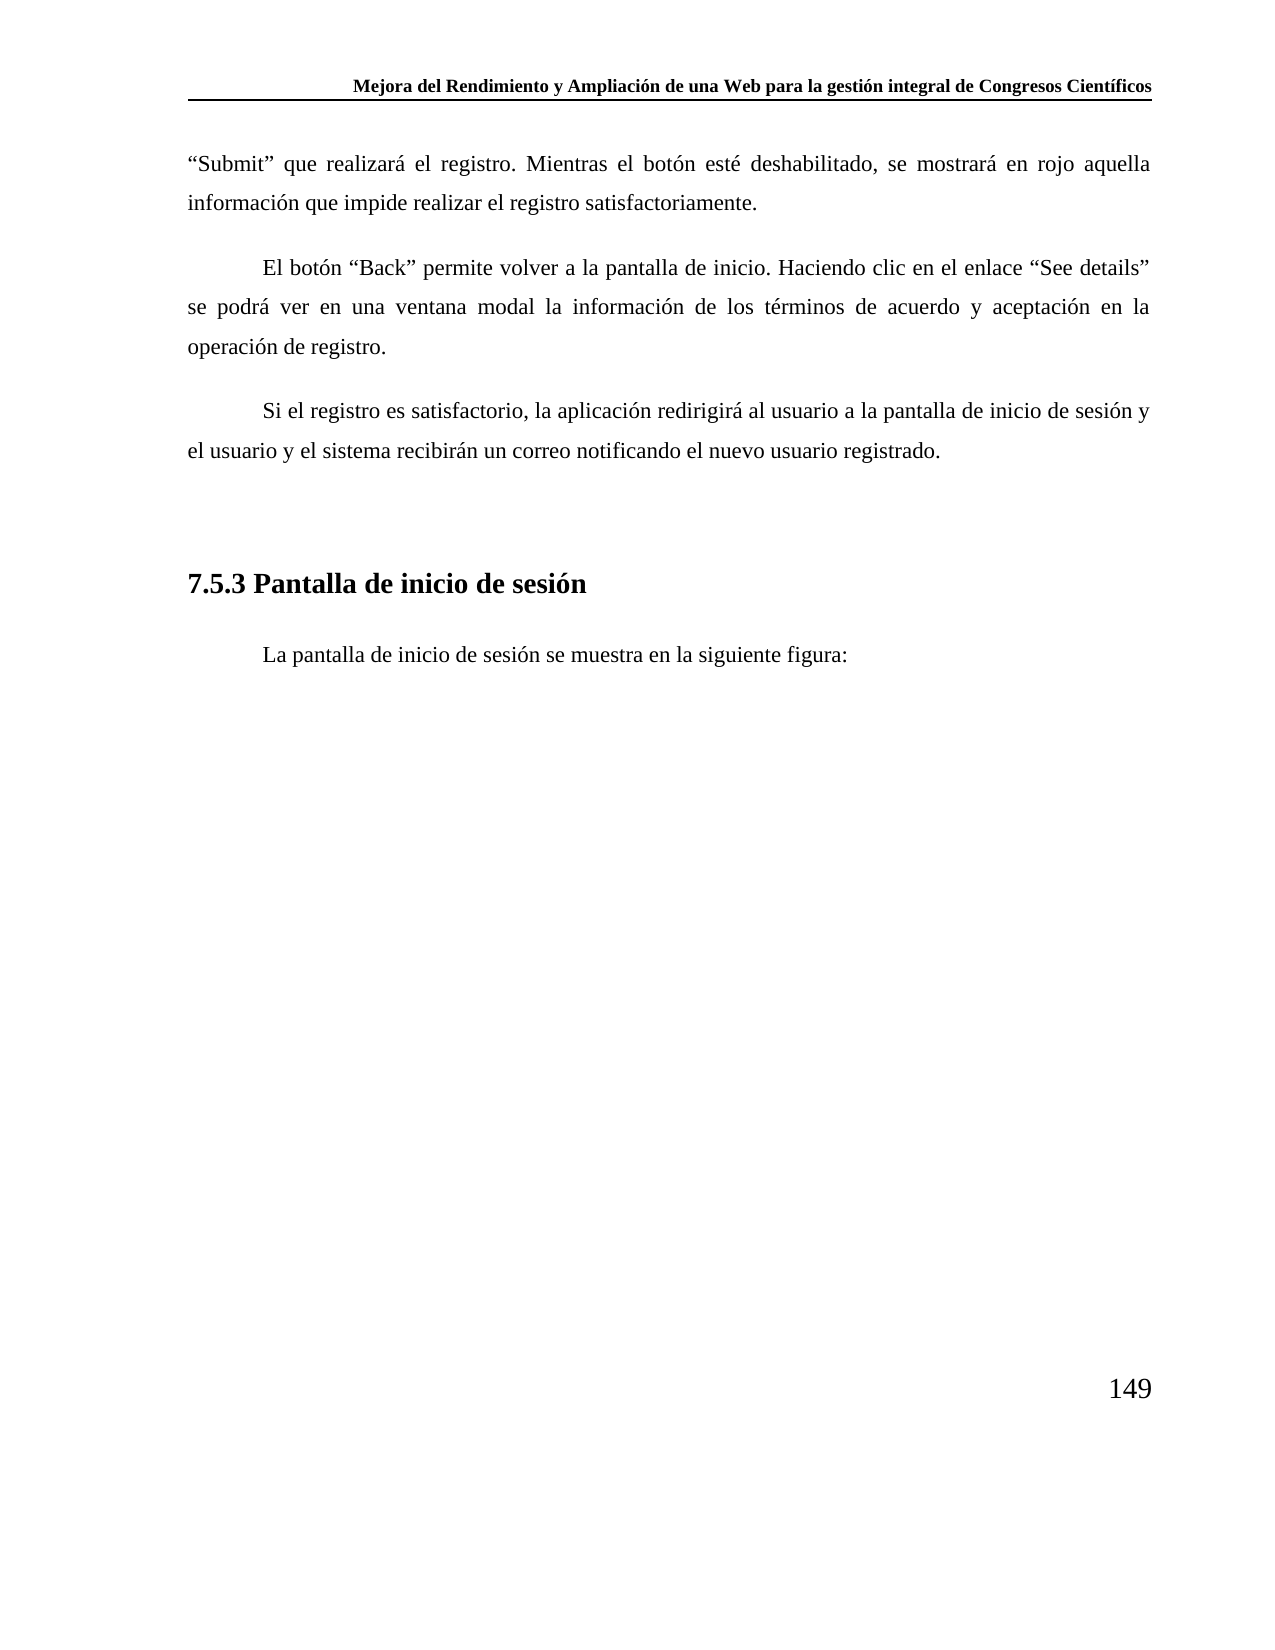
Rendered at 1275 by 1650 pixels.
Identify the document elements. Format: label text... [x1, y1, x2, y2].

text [187, 150, 1152, 216]
text Si el registro es satisfactorio, la aplicación redirigirá al usuario a la pantalla de inicio de sesión y el usuario y el sistema recibirán un correo notificando el nuevo usuario registrado. [187, 397, 1152, 463]
text El botón “Back” permite volver a la pantalla de inicio. Haciendo clic en el enlace “See details” se podrá ver en una ventana modal la información de los términos de acuerdo y aceptación en la operación de registro. [187, 254, 1152, 359]
title 7.5.3 Pantalla de inicio de sesión [187, 566, 1152, 599]
text La pantalla de inicio de sesión se muestra en la siguiente figura: [187, 641, 1152, 667]
